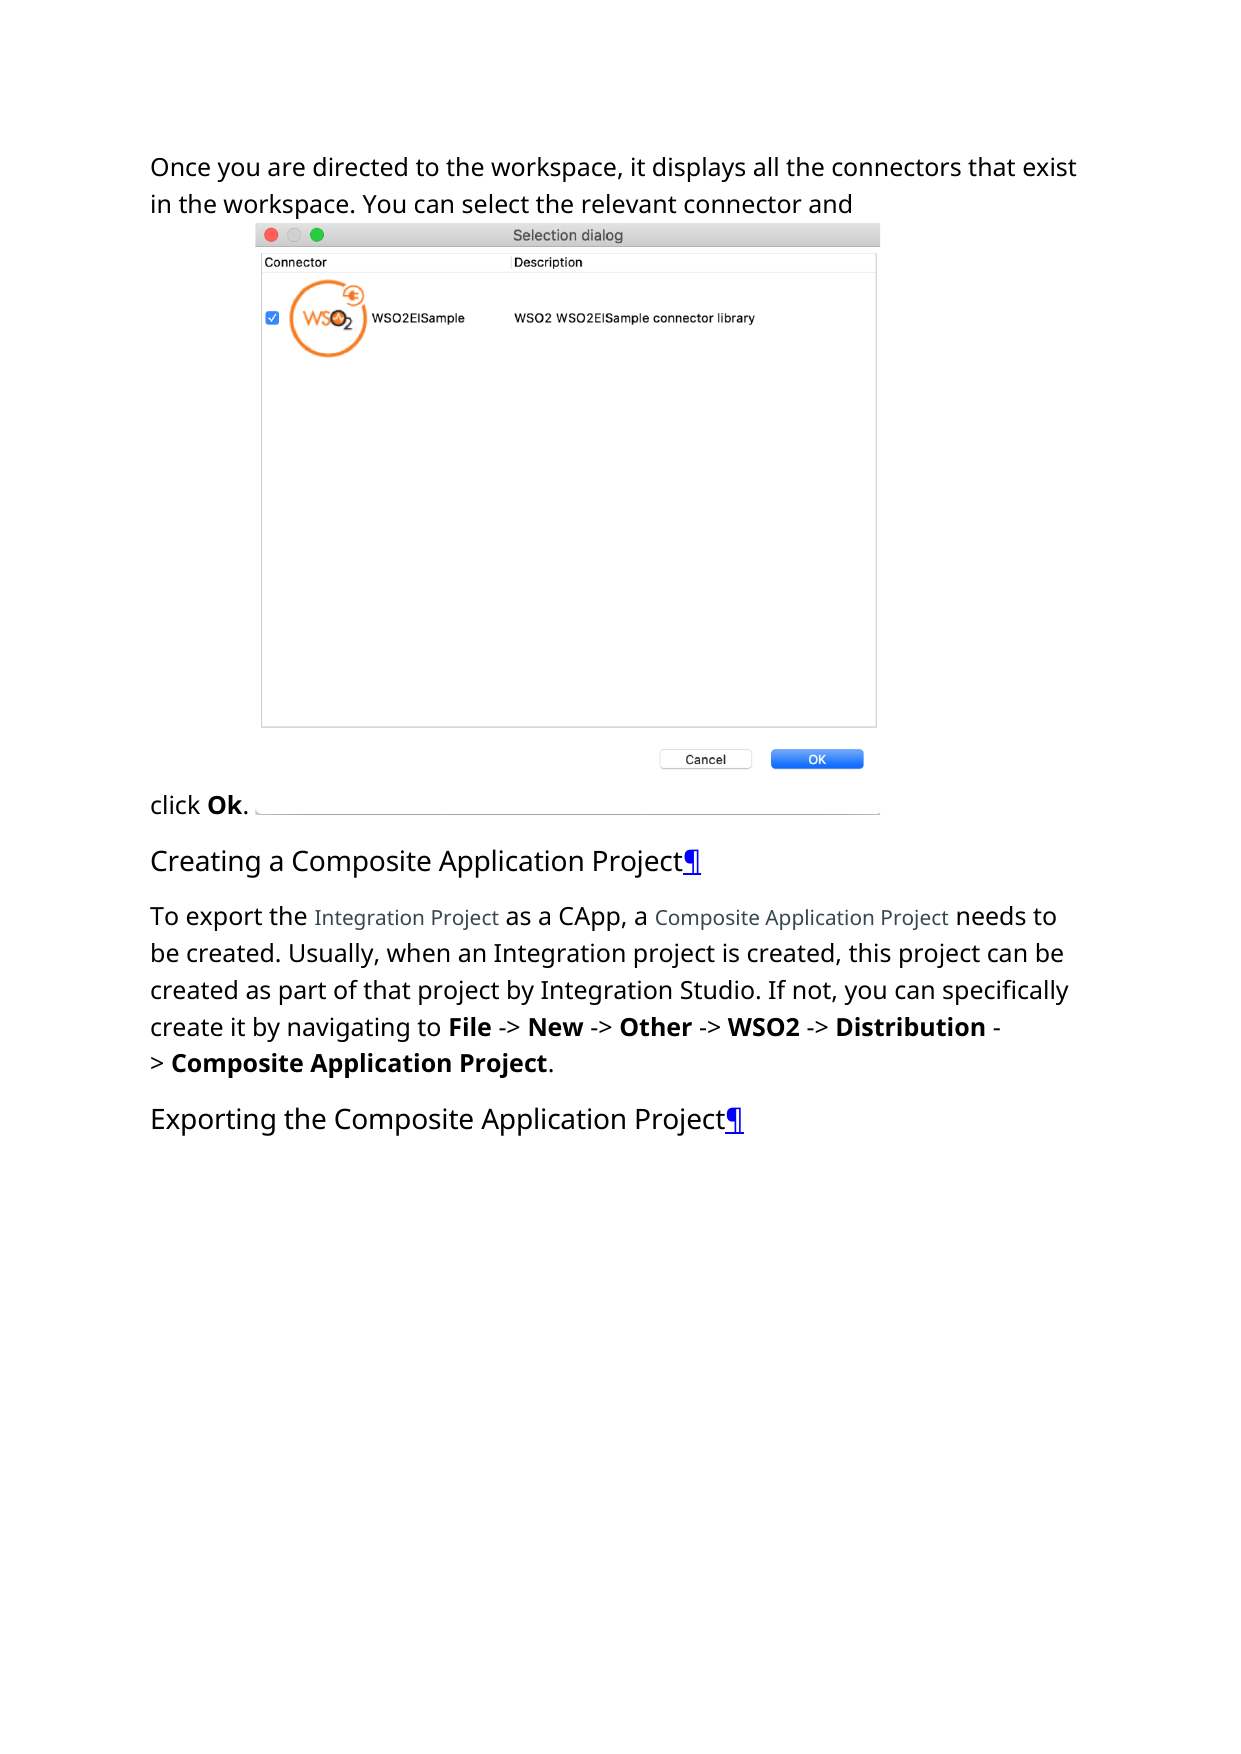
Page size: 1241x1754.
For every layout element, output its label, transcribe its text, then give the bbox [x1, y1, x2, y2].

text To export the Integration Project as a CApp, a Composite Application Project needs to be created. Usually, when an Integration project is created, this project can be created as part of that project by Integration Studio. If not, you can specifically create it by navigating to File -> New -> Other -> WSO2 -> Distribution -> Composite Application Project. [150, 899, 1090, 1080]
text Creating a Composite Application Project¶ [150, 841, 1090, 879]
picture [255, 223, 881, 815]
text Exporting the Composite Application Project¶ [150, 1099, 1090, 1138]
